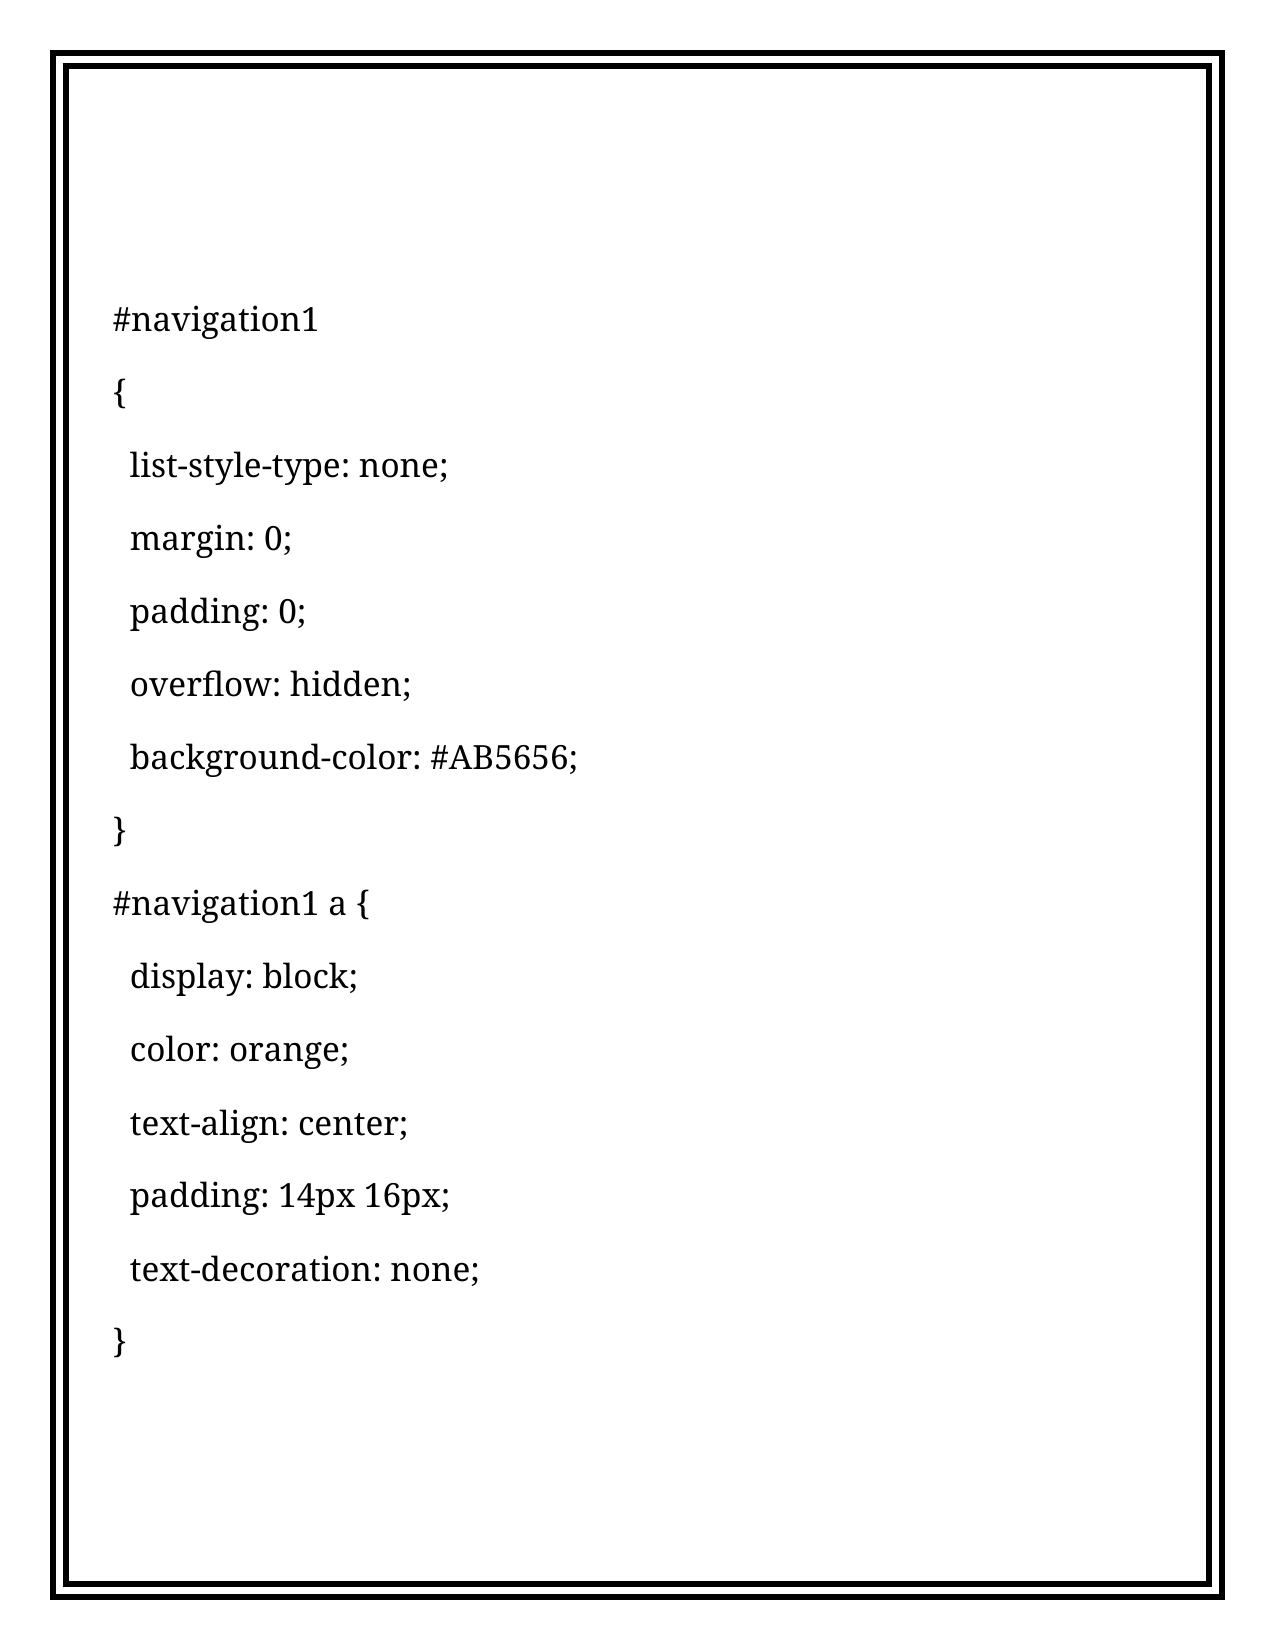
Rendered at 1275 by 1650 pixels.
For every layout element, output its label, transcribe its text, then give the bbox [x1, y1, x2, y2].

text } [112, 1318, 1162, 1364]
text overflow: hidden; [112, 661, 1162, 707]
text #navigation1 [112, 296, 1162, 341]
text padding: 0; [112, 588, 1162, 633]
text { [112, 369, 1162, 414]
text color: orange; [112, 1026, 1162, 1072]
text margin: 0; [112, 515, 1162, 561]
text text-decoration: none; [112, 1245, 1162, 1291]
text } [112, 807, 1162, 853]
text display: block; [112, 953, 1162, 999]
text list-style-type: none; [112, 442, 1162, 487]
text text-align: center; [112, 1099, 1162, 1145]
text background-color: #AB5656; [112, 734, 1162, 779]
text #navigation1 a { [112, 880, 1162, 926]
text padding: 14px 16px; [112, 1172, 1162, 1218]
